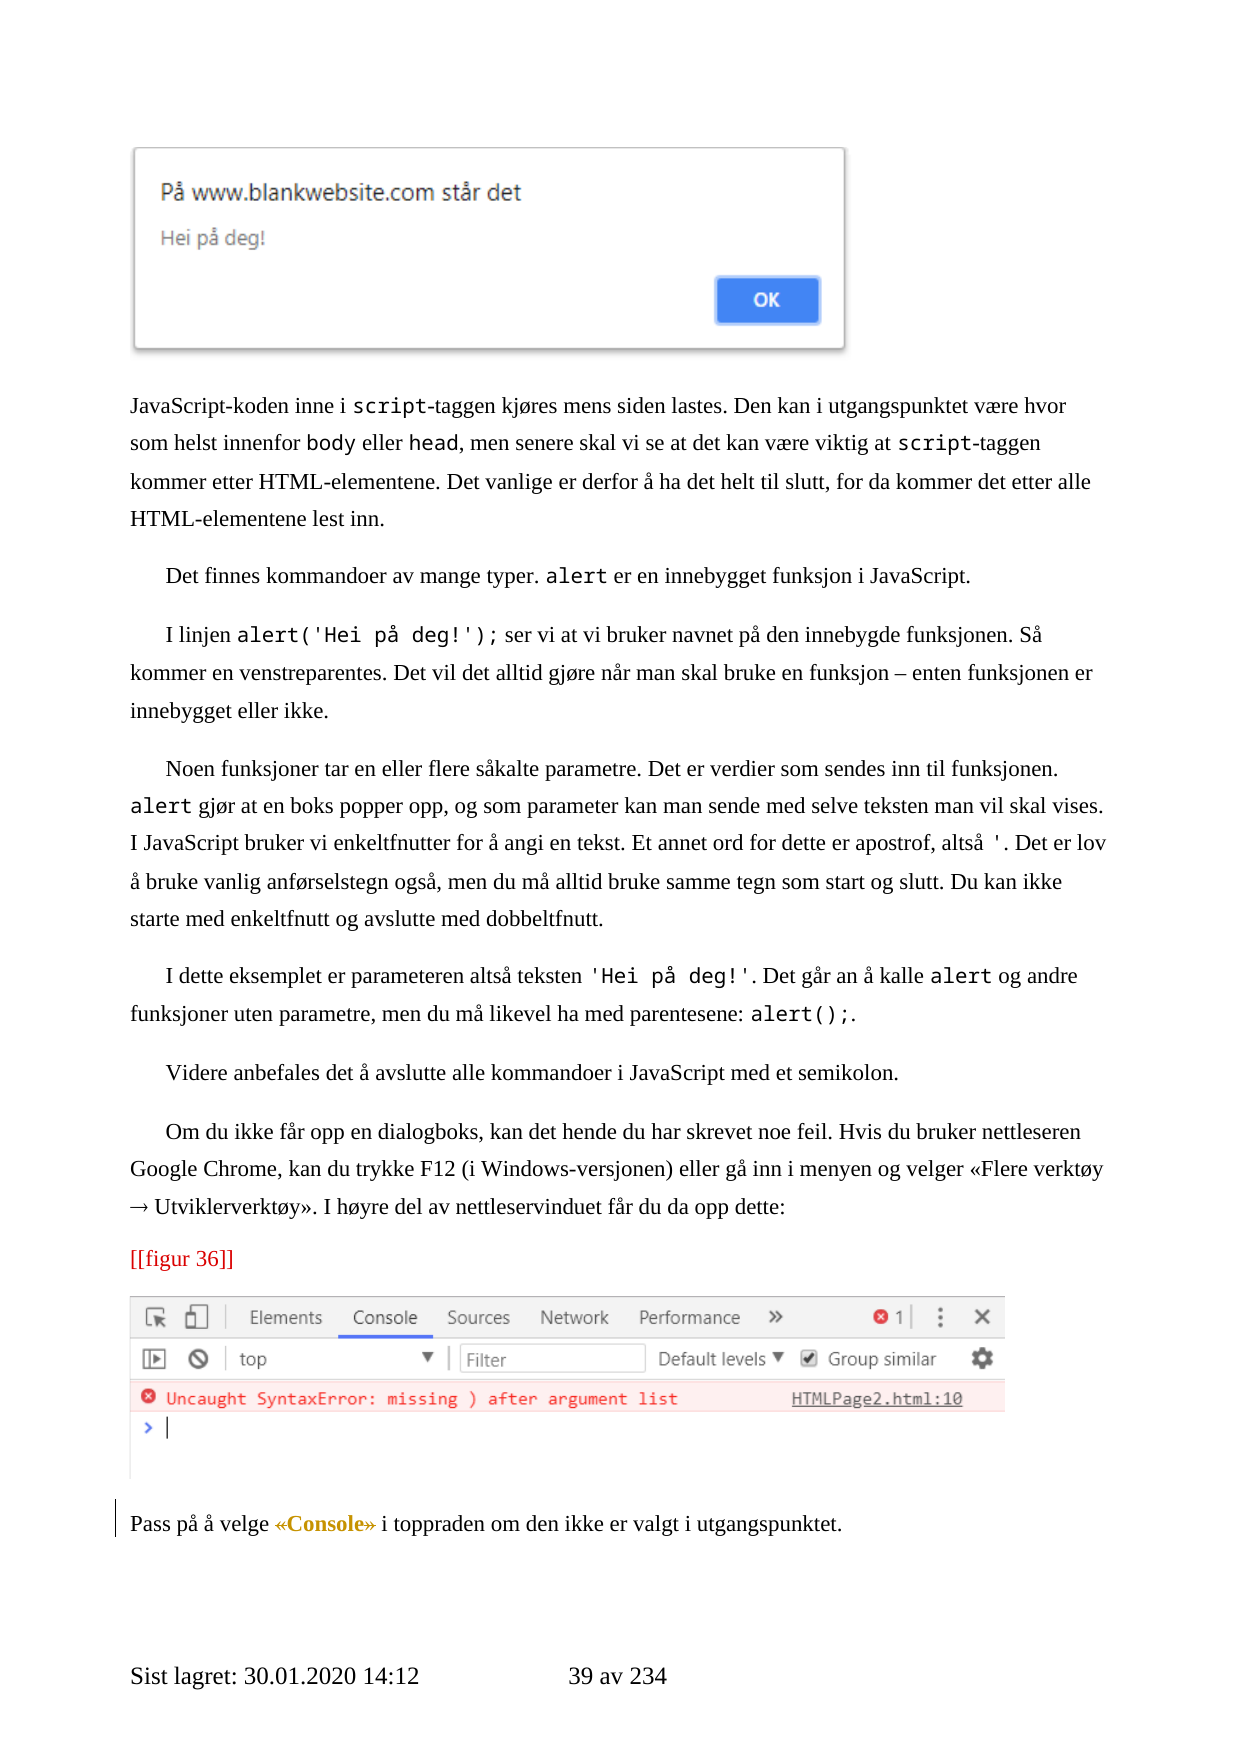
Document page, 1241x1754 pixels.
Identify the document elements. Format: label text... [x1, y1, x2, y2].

text Om du ikke får opp en dialogboks, kan det hende du har skrevet noe feil. Hvis du bruker nettleseren Google Chrome, kan du trykke F12 (i Windows-versjonen) eller gå inn i menyen og velger «Flere verktøy Utviklerverktøy». I høyre del av nettleservinduet får du da opp dette: [130, 1107, 1110, 1219]
picture [129, 147, 852, 361]
text Videre anbefales det å avslutte alle kommandoer i JavaScript med et semikolon. [130, 1048, 1110, 1086]
text JavaScript-koden inne i script-taggen kjøres mens siden lastes. Den kan i utgangspunktet være hvor som helst innenfor body eller head, men senere skal vi se at det kan være viktig at script-taggen kommer etter HTML-elementene. Det vanlige er derfor å ha det helt til slutt, for da kommer det etter alle HTML-elementene lest inn. [130, 382, 1110, 532]
text Noen funksjoner tar en eller flere såkalte parametre. Det er verdier som sendes inn til funksjonen. alert gjør at en boks popper opp, og som parameter kan man sende med selve teksten man vil skal vises. I JavaScript bruker vi enkeltfnutter for å angi en tekst. Et annet ord for dette er apostrof, altså '. Det er lov å bruke vanlig anførselstegn også, men du må alltid bruke samme tegn som start og slutt. Du kan ikke starte med enkeltfnutt og avslutte med dobbeltfnutt. [130, 744, 1110, 932]
text [[figur 36]] [130, 1240, 1110, 1271]
text Det finnes kommandoer av mange typer. alert er en innebygget funksjon i JavaScript. [130, 552, 1110, 590]
picture [129, 1296, 1005, 1479]
text I linjen alert('Hei på deg!'); ser vi at vi bruker navnet på den innebygde funksjonen. Så kommer en venstreparentes. Det vil det alltid gjøre når man skal bruke en funksjon – enten funksjonen er innebygget eller ikke. [130, 611, 1110, 723]
text Pass på å velge Console i toppraden om den ikke er valgt i utgangspunktet. [130, 1499, 1110, 1537]
text I dette eksemplet er parameteren altså teksten 'Hei på deg!'. Det går an å kalle alert og andre funksjoner uten parametre, men du må likevel ha med parentesene: alert();. [130, 952, 1110, 1027]
